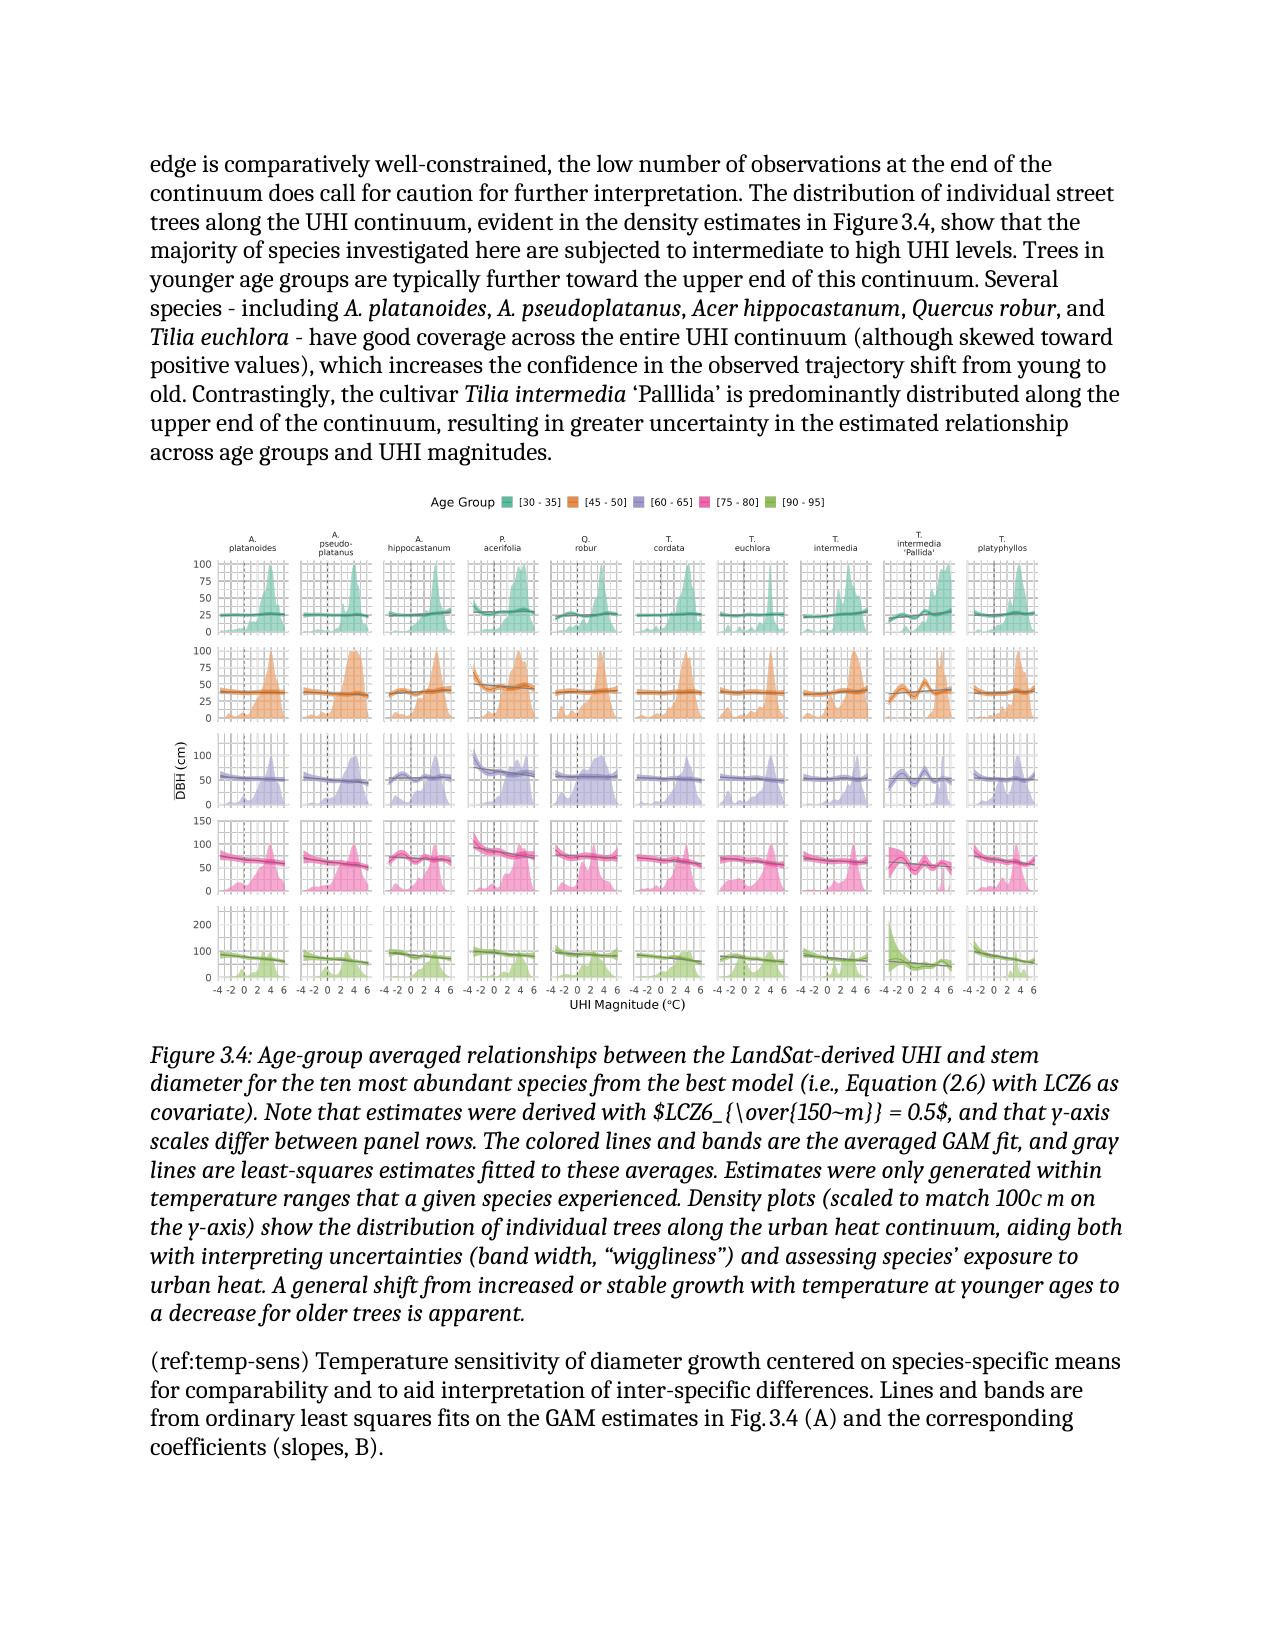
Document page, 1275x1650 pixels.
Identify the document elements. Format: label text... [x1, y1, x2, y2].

text (ref:temp-sens) Temperature sensitivity of diameter growth centered on species-specific means for comparability and to aid interpretation of inter-specific differences. Lines and bands are from ordinary least squares fits on the GAM estimates in Fig.3.4 (A) and the corresponding coefficients (slopes, B). [150, 1347, 1125, 1462]
picture [168, 485, 1044, 1020]
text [150, 150, 1125, 466]
text Figure 3.4: Age-group averaged relationships between the LandSat-derived UHI and stem diameter for the ten most abundant species from the best model (i.e., Equation(2.6) with LCZ6 as covariate). Note that estimates were derived with $LCZ6_{\over{150~m}} = 0.5$, and that y-axis scales differ between panel rows. The colored lines and bands are the averaged GAM fit, and gray lines are least-squares estimates fitted to these averages. Estimates were only generated within temperature ranges that a given species experienced. Density plots (scaled to match 100 on the y-axis) show the distribution of individual trees along the urban heat continuum, aiding both with interpreting uncertainties (band width, “wiggliness”) and assessing species’ exposure to urban heat. A general shift from increased or stable growth with temperature at younger ages to a decrease for older trees is apparent. [150, 1041, 1125, 1328]
